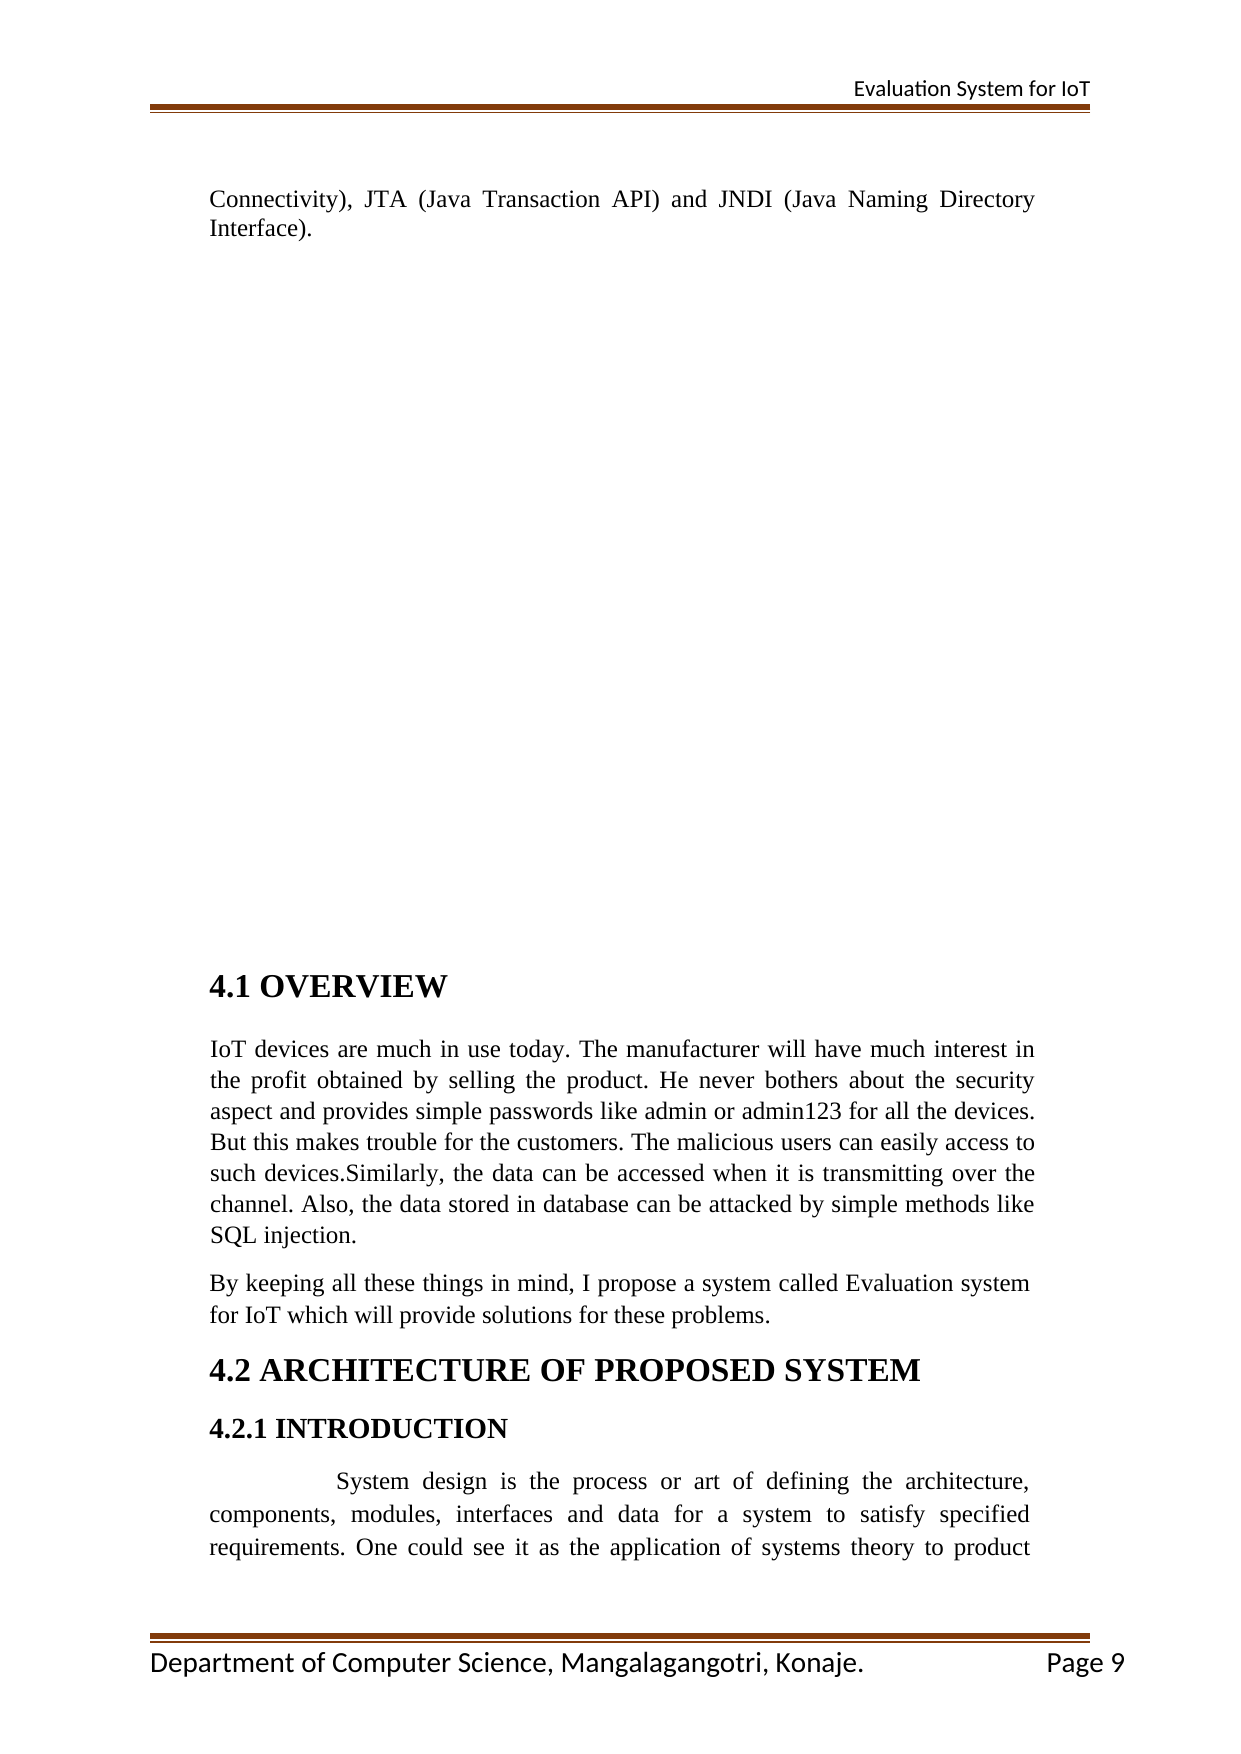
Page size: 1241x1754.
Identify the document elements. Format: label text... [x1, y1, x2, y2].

text 4.2 ARCHITECTURE OF PROPOSED SYSTEM [209, 1350, 1031, 1389]
text By keeping all these things in mind, I propose a system called Evaluation system for IoT which will provide solutions for these problems. [209, 1268, 1031, 1329]
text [209, 184, 1036, 242]
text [209, 1466, 1031, 1561]
text 4.1 OVERVIEW [209, 966, 1090, 1004]
text IoT devices are much in use today. The manufacturer will have much interest in the profit obtained by selling the product. He never bothers about the security aspect and provides simple passwords like admin or admin123 for all the devices. But this makes trouble for the customers. The malicious users can easily access to such devices.Similarly, the data can be accessed when it is transmitting over the channel. Also, the data stored in database can be attacked by simple methods like SQL injection. [210, 1034, 1036, 1249]
text 4.2.1 INTRODUCTION [209, 1411, 1031, 1444]
